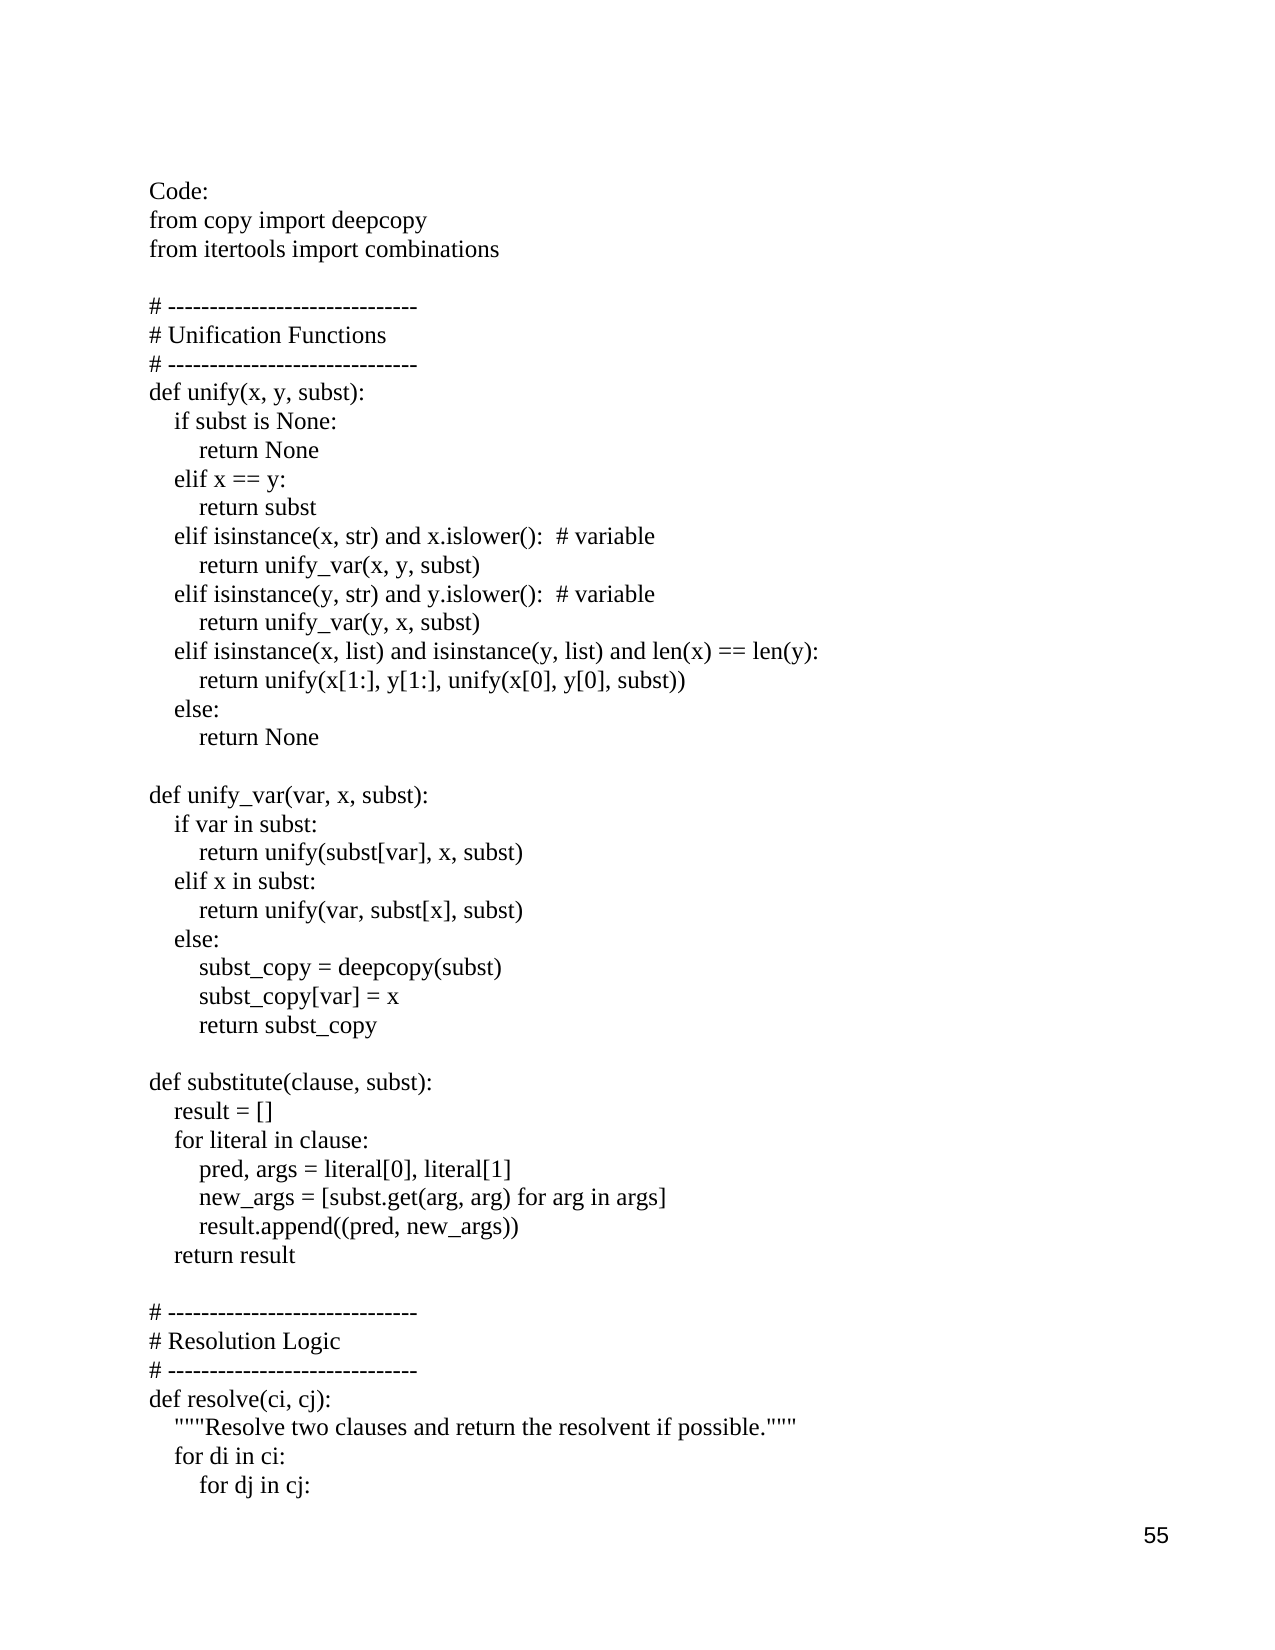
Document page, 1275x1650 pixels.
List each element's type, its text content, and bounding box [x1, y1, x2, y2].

text return subst_copy [149, 1010, 1169, 1039]
text elif x in subst: [149, 866, 1169, 895]
text # ------------------------------ [149, 1355, 1169, 1384]
text # ------------------------------ [149, 349, 1169, 377]
text else: [149, 694, 1169, 722]
text return None [149, 722, 1169, 751]
text Code: [149, 176, 1169, 205]
text return None [149, 435, 1169, 464]
text return subst [149, 492, 1169, 521]
text if subst is None: [149, 406, 1169, 435]
text if var in subst: [149, 809, 1169, 837]
text # Unification Functions [149, 320, 1169, 349]
text result = [] [149, 1096, 1169, 1125]
text return unify(subst[var], x, subst) [149, 837, 1169, 866]
text # ------------------------------ [149, 1297, 1169, 1326]
text subst_copy = deepcopy(subst) [149, 952, 1169, 981]
text for di in ci: [149, 1441, 1169, 1470]
text else: [149, 924, 1169, 952]
text result.append((pred, new_args)) [149, 1211, 1169, 1240]
text new_args = [subst.get(arg, arg) for arg in args] [149, 1182, 1169, 1211]
text elif x == y: [149, 464, 1169, 492]
text return result [149, 1240, 1169, 1269]
text return unify(var, subst[x], subst) [149, 895, 1169, 924]
text elif isinstance(x, list) and isinstance(y, list) and len(x) == len(y): [149, 636, 1169, 665]
text # Resolution Logic [149, 1326, 1169, 1355]
text def unify_var(var, x, subst): [149, 780, 1169, 809]
text """Resolve two clauses and return the resolvent if possible.""" [149, 1412, 1169, 1441]
text pred, args = literal[0], literal[1] [149, 1154, 1169, 1182]
text from copy import deepcopy [149, 205, 1169, 234]
text elif isinstance(y, str) and y.islower(): # variable [149, 579, 1169, 607]
text def resolve(ci, cj): [149, 1384, 1169, 1412]
text return unify_var(x, y, subst) [149, 550, 1169, 579]
text for dj in cj: [149, 1470, 1169, 1499]
text elif isinstance(x, str) and x.islower(): # variable [149, 521, 1169, 550]
text return unify_var(y, x, subst) [149, 607, 1169, 636]
text for literal in clause: [149, 1125, 1169, 1154]
text from itertools import combinations [149, 234, 1169, 262]
text subst_copy[var] = x [149, 981, 1169, 1010]
text # ------------------------------ [149, 291, 1169, 320]
text return unify(x[1:], y[1:], unify(x[0], y[0], subst)) [149, 665, 1169, 694]
text def substitute(clause, subst): [149, 1067, 1169, 1096]
text def unify(x, y, subst): [149, 377, 1169, 406]
